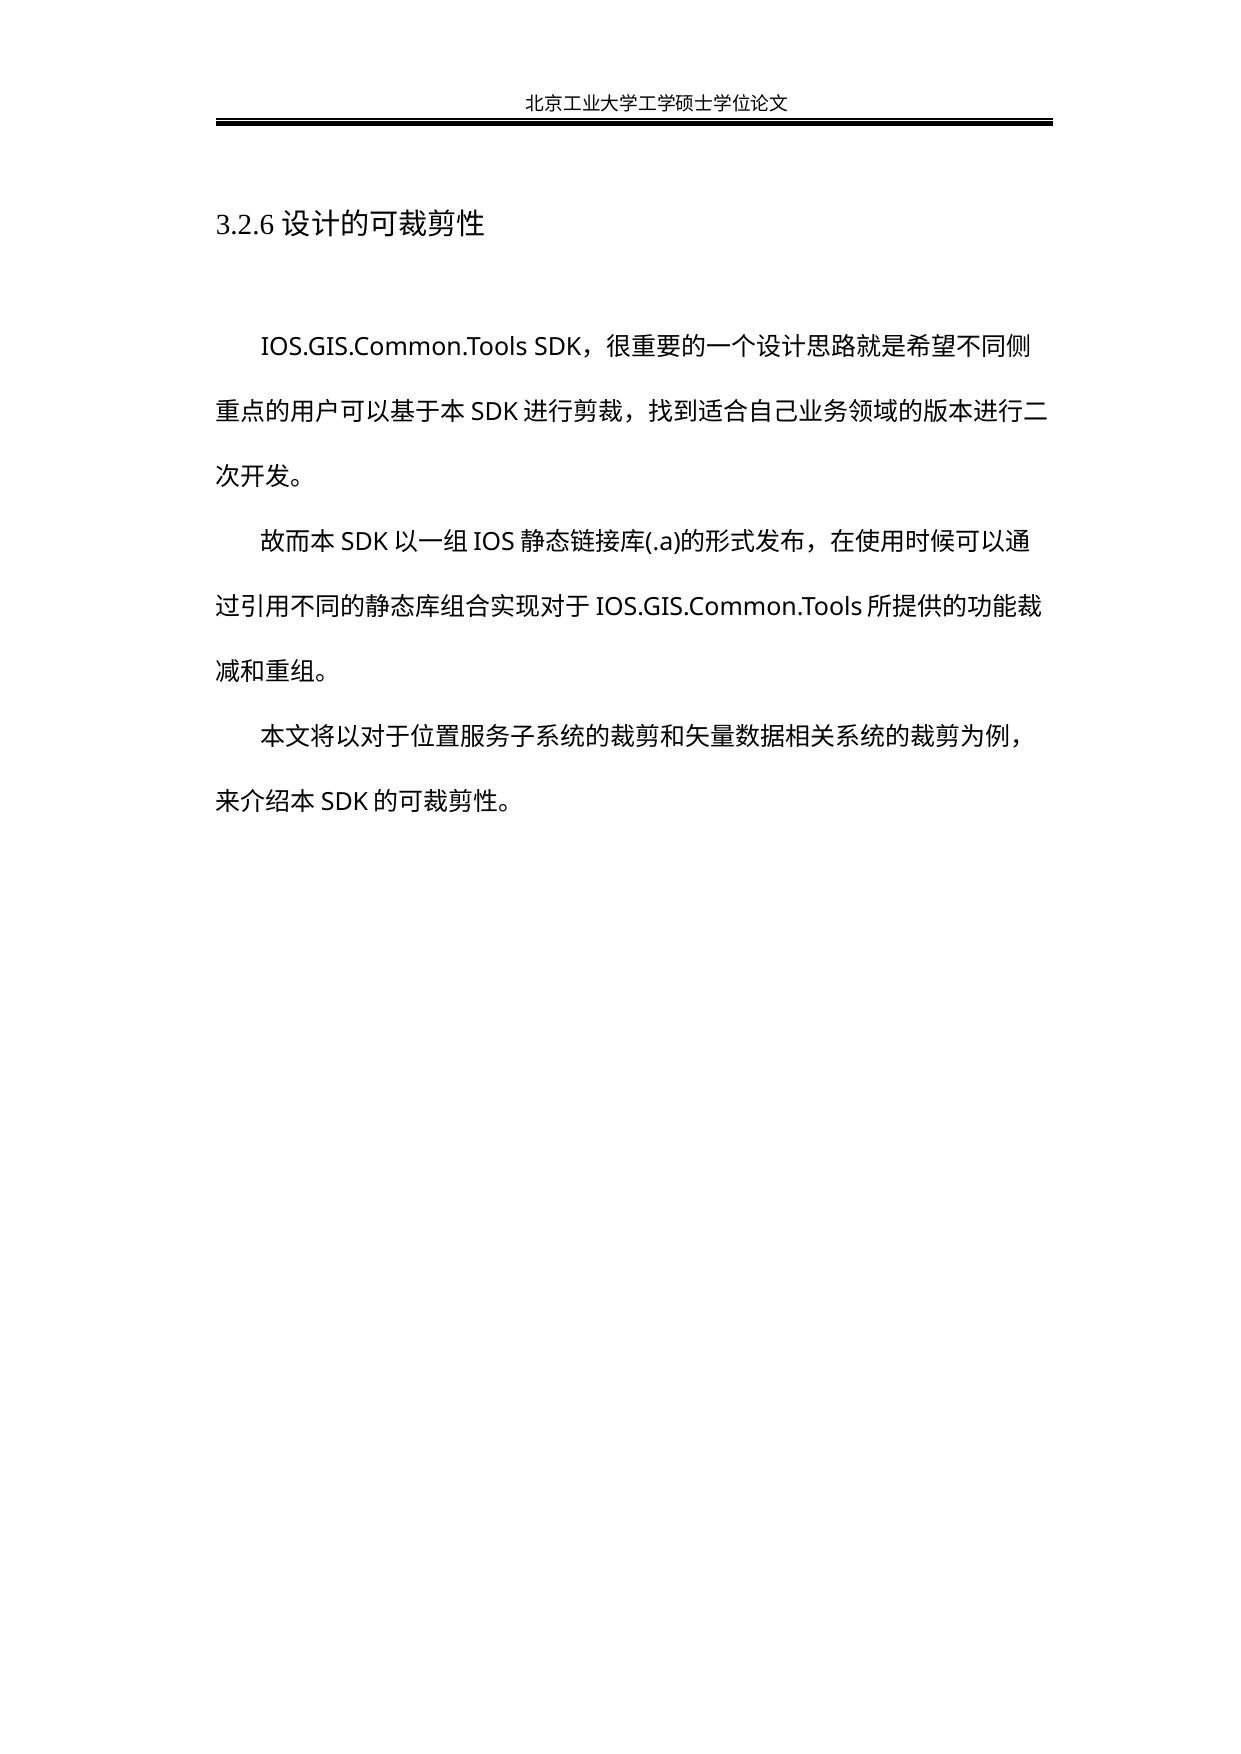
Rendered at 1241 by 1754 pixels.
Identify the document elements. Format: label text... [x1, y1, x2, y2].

text 本文将以对于位置服务子系统的裁剪和矢量数据相关系统的裁剪为例，来介绍本SDK的可裁剪性。 [216, 702, 1053, 832]
subtitle 设计的可裁剪性 [216, 189, 1053, 254]
text 故而本SDK以一组IOS静态链接库(.a)的形式发布，在使用时候可以通过引用不同的静态库组合实现对于IOS.GIS.Common.Tools所提供的功能裁减和重组。 [216, 507, 1053, 702]
text IOS.GIS.Common.Tools SDK，很重要的一个设计思路就是希望不同侧重点的用户可以基于本SDK进行剪裁，找到适合自己业务领域的版本进行二次开发。 [216, 312, 1053, 507]
